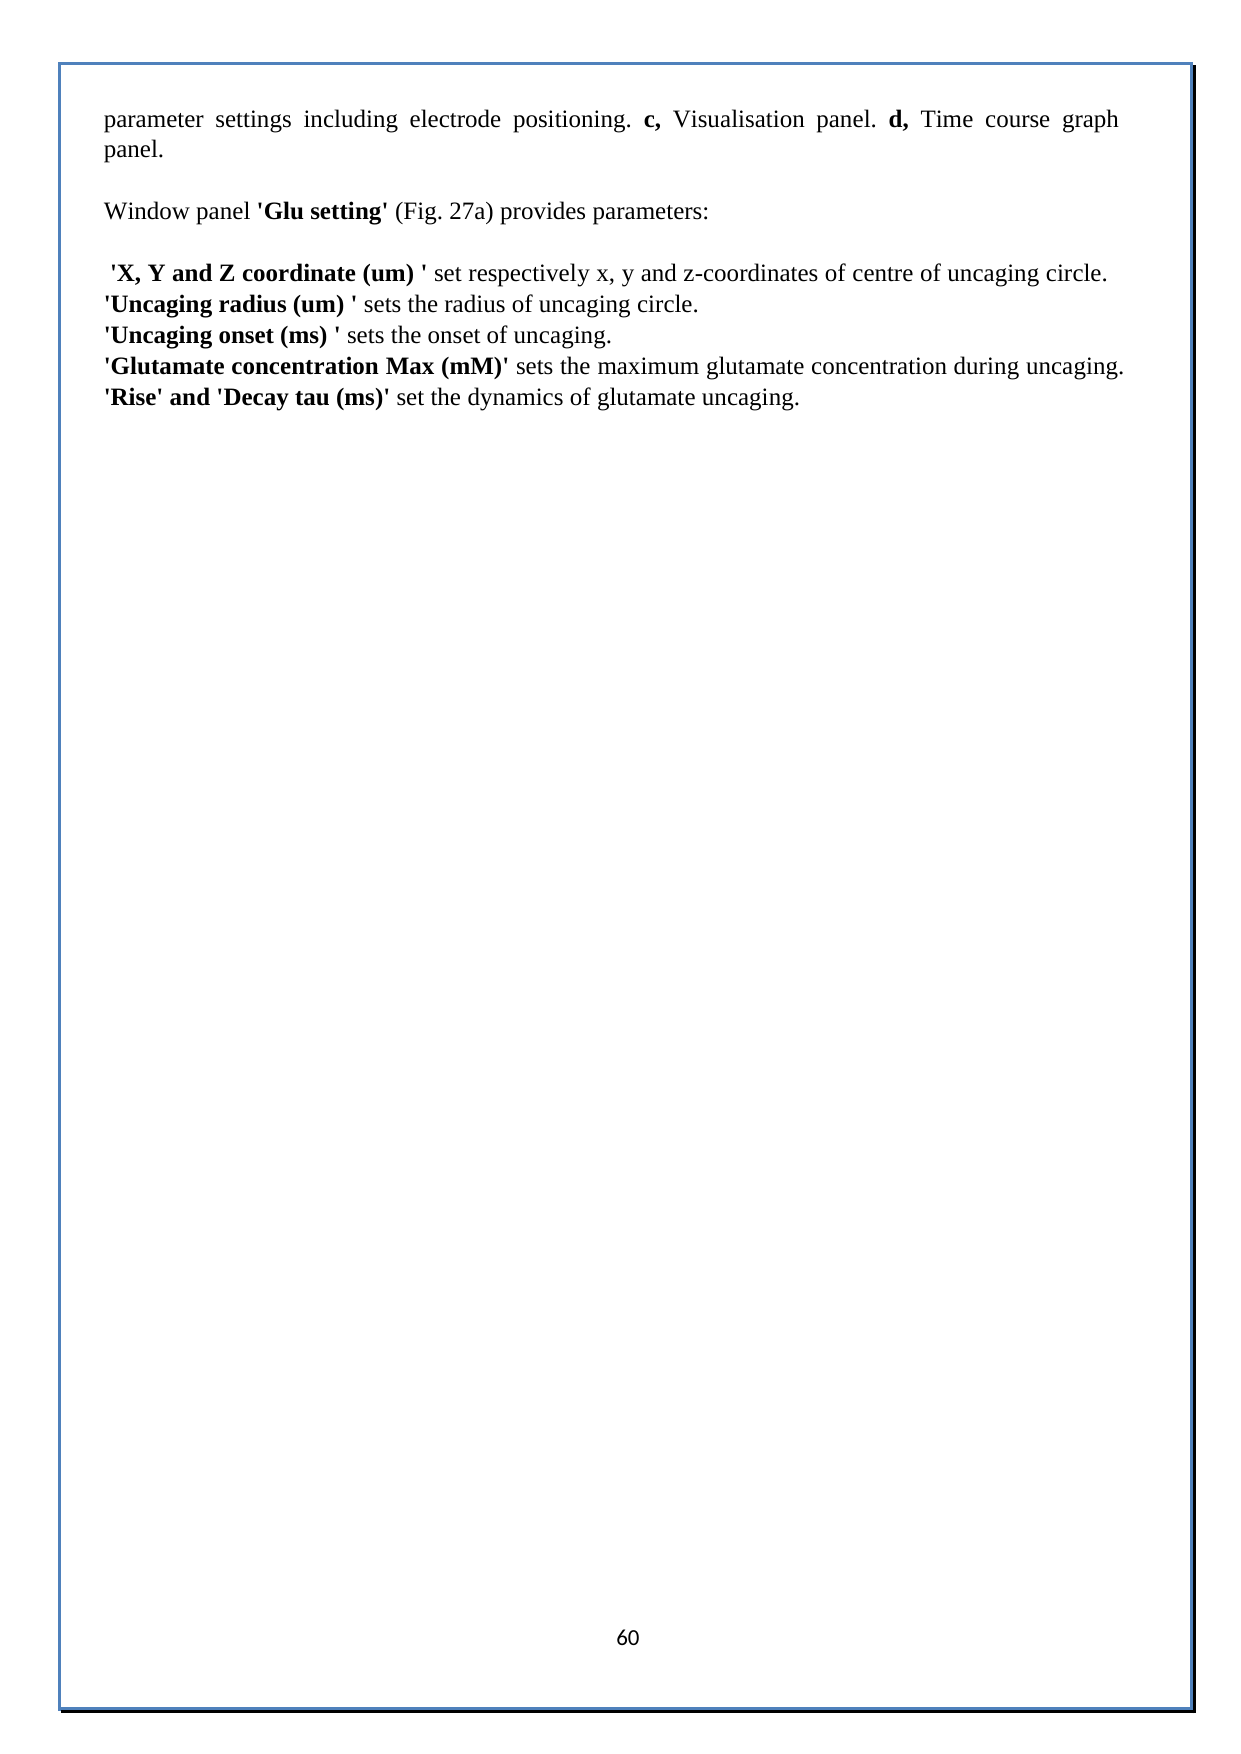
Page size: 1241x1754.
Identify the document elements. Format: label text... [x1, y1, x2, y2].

text 'Glutamate concentration Max (mM)' sets the maximum glutamate concentration during uncaging. 'Rise' and 'Decay tau (ms)' set the dynamics of glutamate uncaging. [103, 351, 1124, 411]
text 'Uncaging onset (ms) ' sets the onset of uncaging. [103, 321, 1154, 349]
text Window panel 'Glu setting' (Fig. 27a) provides parameters: [103, 196, 1154, 225]
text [103, 104, 1119, 163]
text 'X, Y and Z coordinate (um) ' set respectively x, y and z-coordinates of centre of uncaging circle. 'Uncaging radius (um) ' sets the radius of uncaging circle. [103, 258, 1108, 318]
